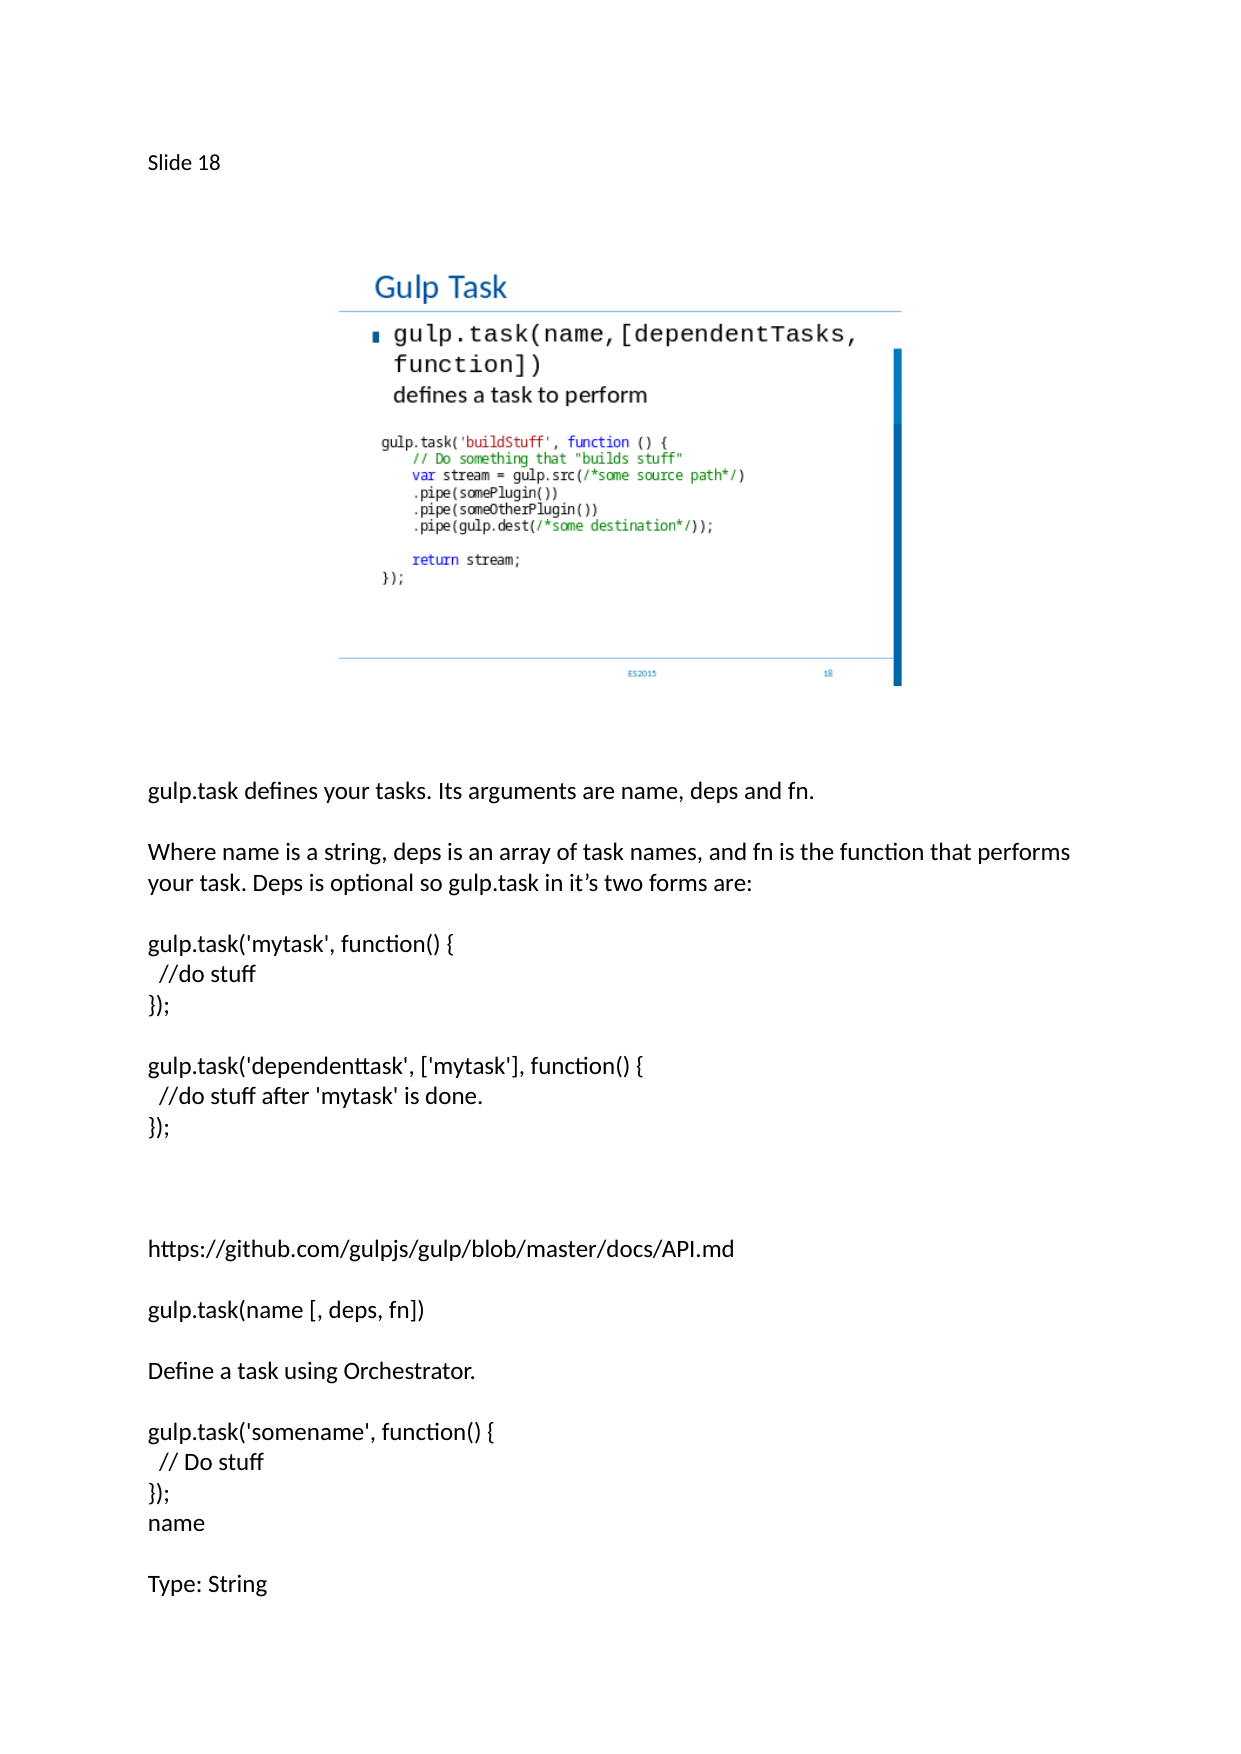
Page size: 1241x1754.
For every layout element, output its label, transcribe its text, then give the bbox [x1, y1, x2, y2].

text https://github.com/gulpjs/gulp/blob/master/docs/API.md [148, 1233, 1093, 1263]
text Type: String [148, 1569, 1093, 1599]
text //do stuff [148, 958, 1093, 989]
text gulp.task(name [, deps, fn]) [148, 1294, 1093, 1324]
text gulp.task('dependenttask', ['mytask'], function() { [148, 1050, 1093, 1080]
text //do stuff after 'mytask' is done. [148, 1080, 1093, 1111]
text }); [148, 1477, 1093, 1508]
text gulp.task('mytask', function() { [148, 928, 1093, 958]
text name [148, 1508, 1093, 1538]
text }); [148, 989, 1093, 1019]
text gulp.task defines your tasks. Its arguments are name, deps and fn. [148, 775, 1093, 806]
text Slide 18 [148, 148, 1093, 176]
text Define a task using Orchestrator. [148, 1355, 1093, 1386]
text Where name is a string, deps is an array of task names, and fn is the function that performs your task. Deps is optional so gulp.task in it’s two forms are: [148, 836, 1093, 897]
text // Do stuff [148, 1447, 1093, 1477]
text }); [148, 1111, 1093, 1141]
text gulp.task('somename', function() { [148, 1416, 1093, 1447]
